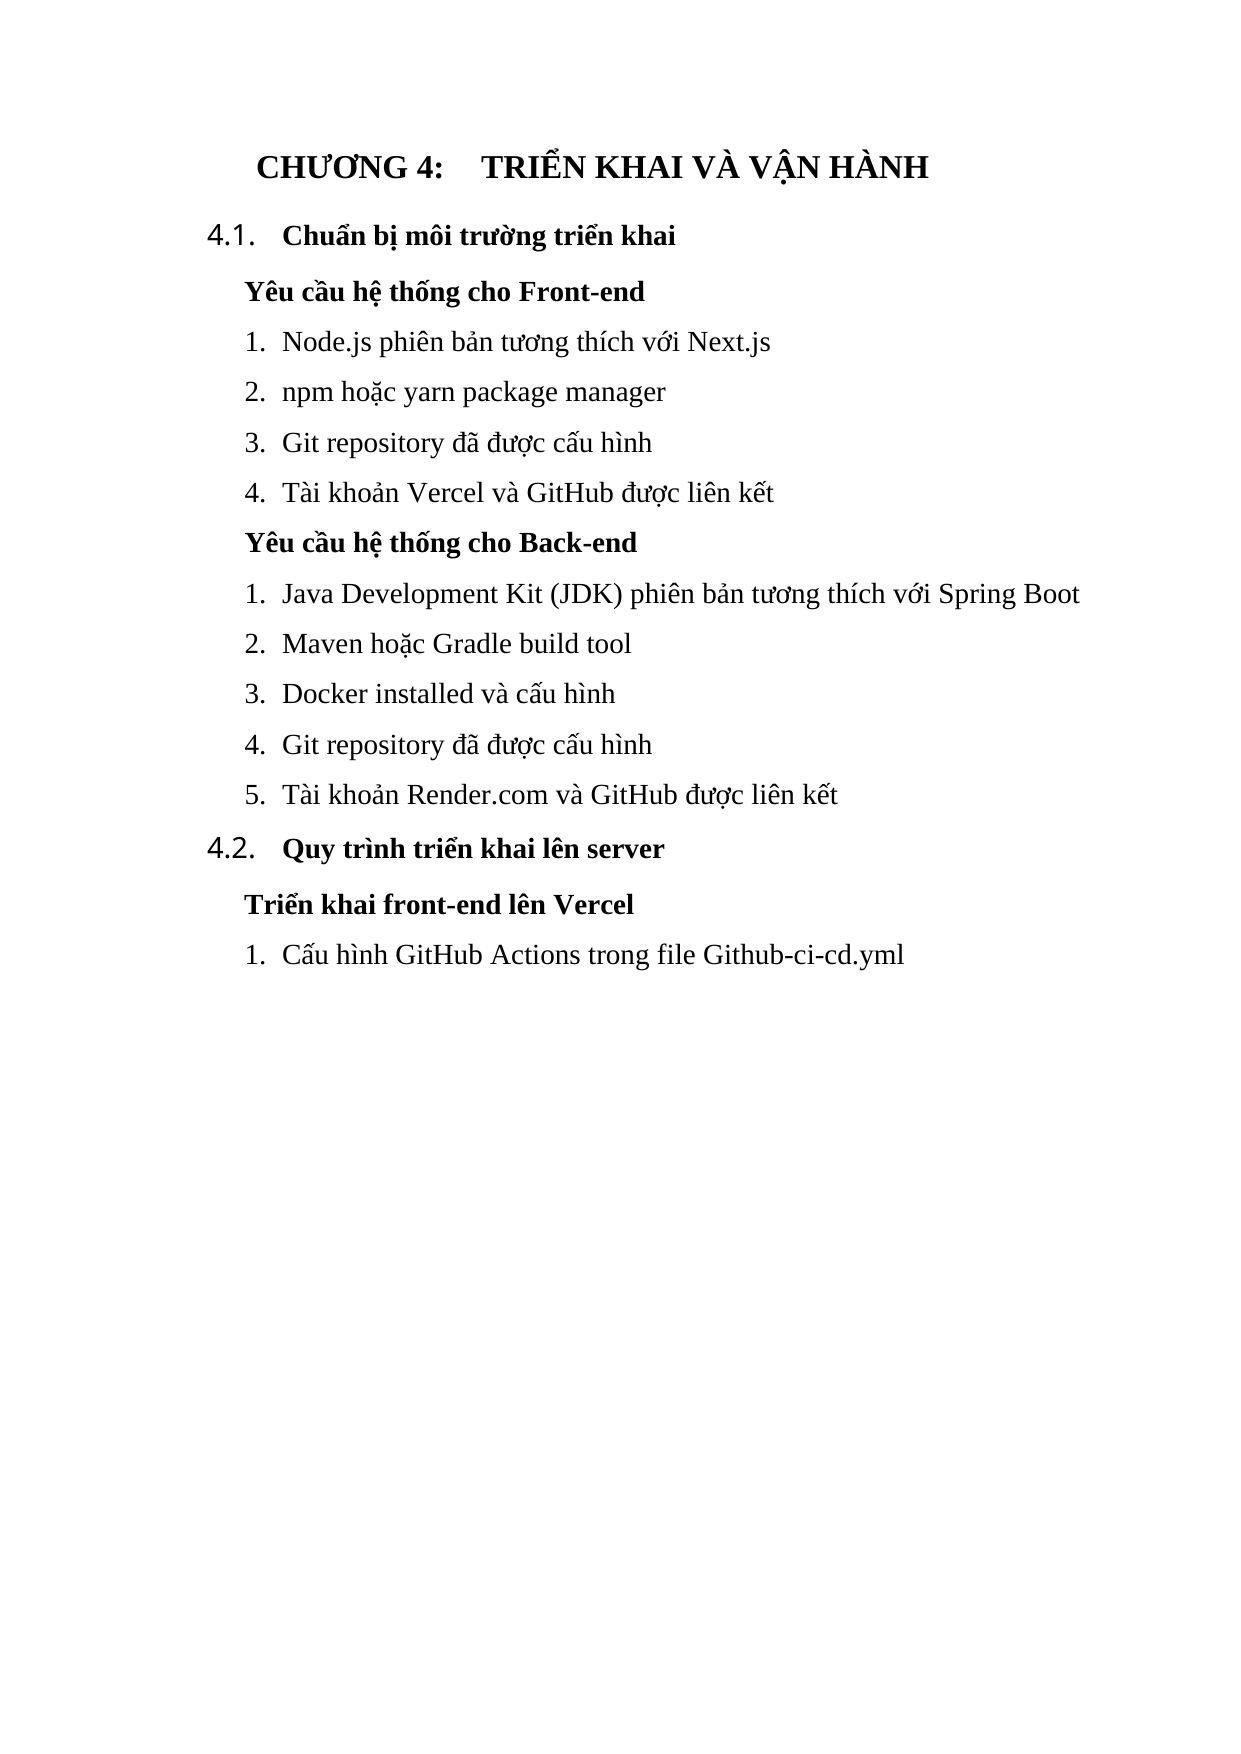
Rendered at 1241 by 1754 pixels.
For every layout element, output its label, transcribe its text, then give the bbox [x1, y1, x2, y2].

text Yêu cầu hệ thống cho Front-end [244, 274, 1122, 307]
list Tài khoản Render.com và GitHub được liên kết [244, 777, 1122, 811]
list Node.js phiên bản tương thích với Next.js [244, 324, 1122, 358]
list Docker installed và cấu hình [244, 676, 1122, 710]
list Git repository đã được cấu hình [244, 425, 1122, 458]
text Yêu cầu hệ thống cho Back-end [244, 526, 1122, 559]
text Triển khai front-end lên Vercel [207, 887, 1122, 920]
list npm hoặc yarn package manager [244, 374, 1122, 408]
subtitle Quy trình triển khai lên server [207, 827, 1122, 867]
subtitle Chuẩn bị môi trường triển khai [207, 214, 1122, 254]
list Java Development Kit (JDK) phiên bản tương thích với Spring Boot [244, 576, 1122, 609]
subtitle TRIỂN KHAI VÀ VẬN HÀNH [207, 148, 978, 186]
list Cấu hình GitHub Actions trong file Github-ci-cd.yml [244, 937, 1122, 971]
list Maven hoặc Gradle build tool [244, 626, 1122, 660]
list Tài khoản Vercel và GitHub được liên kết [244, 475, 1122, 509]
list Git repository đã được cấu hình [244, 727, 1122, 760]
